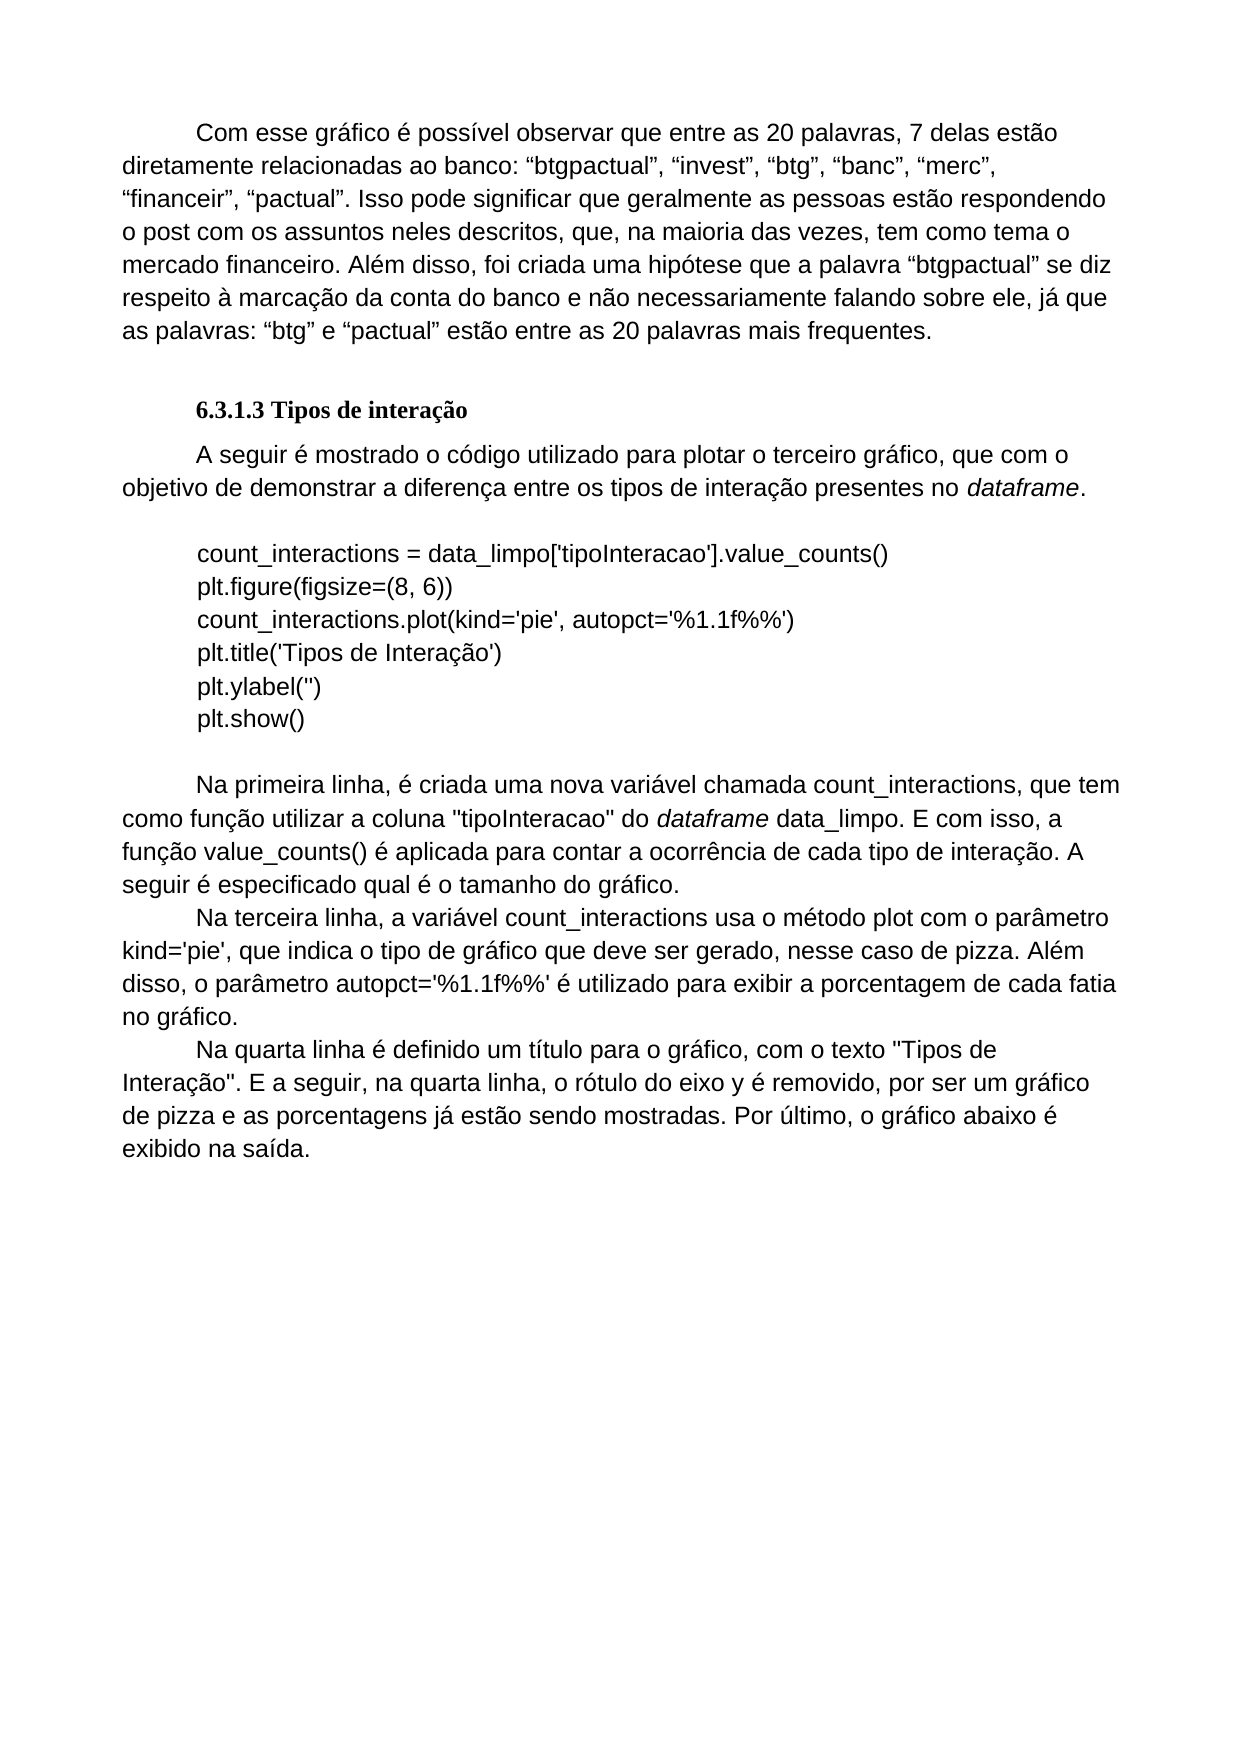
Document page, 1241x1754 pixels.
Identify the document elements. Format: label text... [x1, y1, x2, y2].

text plt.title('Tipos de Interação') [197, 638, 1122, 667]
text count_interactions = data_limpo['tipoInteracao'].value_counts() [197, 539, 1122, 568]
text A seguir é mostrado o código utilizado para plotar o terceiro gráfico, que com o objetivo de demonstrar a diferença entre os tipos de interação presentes no dataframe. [122, 440, 1122, 502]
text plt.ylabel('') [197, 671, 1122, 700]
text Com esse gráfico é possível observar que entre as 20 palavras, 7 delas estão diretamente relacionadas ao banco: “btgpactual”, “invest”, “btg”, “banc”, “merc”, “financeir”, “pactual”. Isso pode significar que geralmente as pessoas estão respondendo o post com os assuntos neles descritos, que, na maioria das vezes, tem como tema o mercado financeiro. Além disso, foi criada uma hipótese que a palavra “btgpactual” se diz respeito à marcação da conta do banco e não necessariamente falando sobre ele, já que as palavras: “btg” e “pactual” estão entre as 20 palavras mais frequentes. [122, 118, 1122, 345]
text plt.show() [197, 704, 1122, 733]
subtitle 6.3.1.3 Tipos de interação [122, 395, 1122, 423]
text Na terceira linha, a variável count_interactions usa o método plot com o parâmetro kind='pie', que indica o tipo de gráfico que deve ser gerado, nesse caso de pizza. Além disso, o parâmetro autopct='%1.1f%%' é utilizado para exibir a porcentagem de cada fatia no gráfico. [122, 903, 1122, 1030]
text Na primeira linha, é criada uma nova variável chamada count_interactions, que tem como função utilizar a coluna "tipoInteracao" do dataframe data_limpo. E com isso, a função value_counts() é aplicada para contar a ocorrência de cada tipo de interação. A seguir é especificado qual é o tamanho do gráfico. [122, 771, 1122, 898]
text Na quarta linha é definido um título para o gráfico, com o texto "Tipos de Interação". E a seguir, na quarta linha, o rótulo do eixo y é removido, por ser um gráfico de pizza e as porcentagens já estão sendo mostradas. Por último, o gráfico abaixo é exibido na saída. [122, 1035, 1122, 1162]
text count_interactions.plot(kind='pie', autopct='%1.1f%%') [197, 605, 1122, 634]
text plt.figure(figsize=(8, 6)) [197, 572, 1122, 601]
